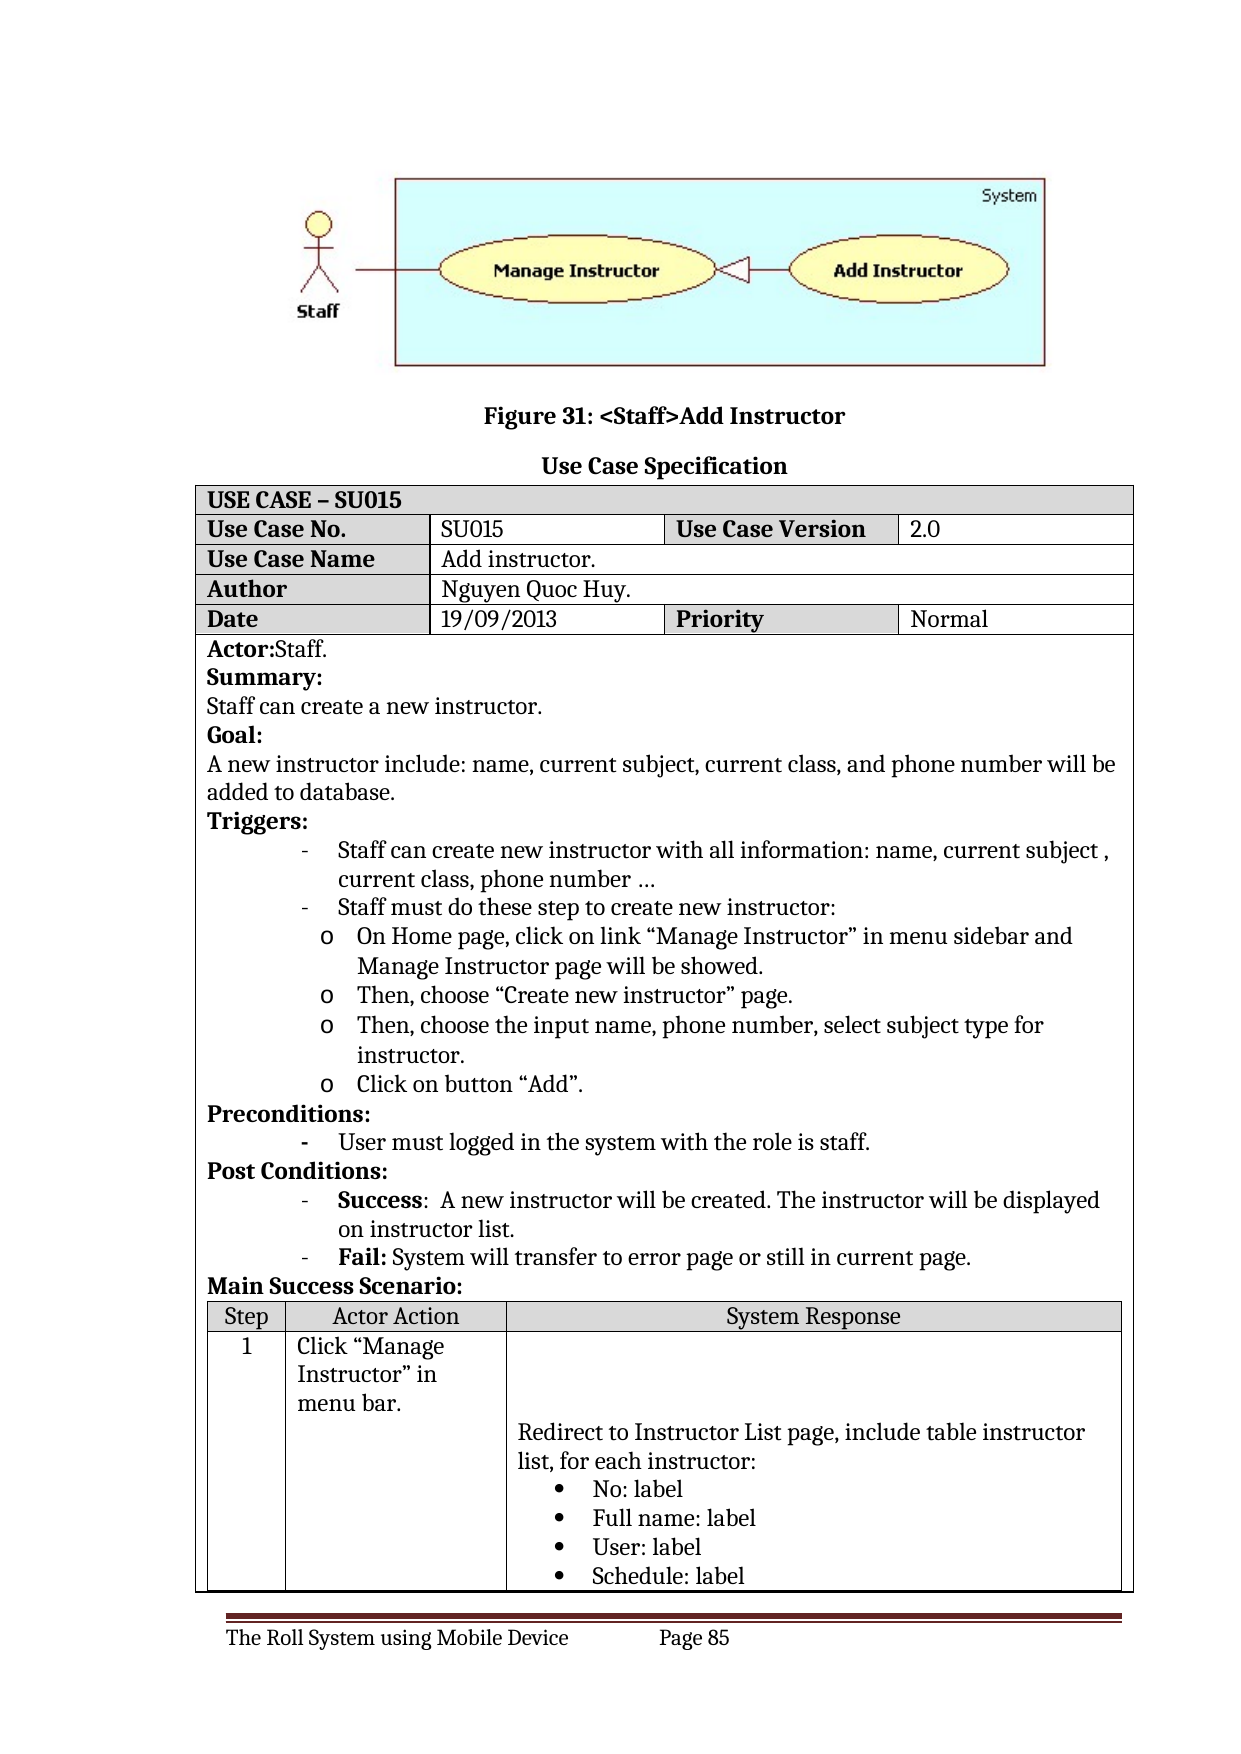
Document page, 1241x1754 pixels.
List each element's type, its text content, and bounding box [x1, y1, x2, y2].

table_cell SU015 [431, 515, 664, 544]
table_cell 2.0 [899, 515, 1133, 544]
table_cell Use Case No. [196, 515, 429, 544]
text Figure 31: <Staff>Add Instructor [207, 402, 1122, 431]
table_cell Use Case Version [665, 515, 898, 544]
table_cell Add instructor. [431, 545, 1133, 574]
table_cell Author [196, 575, 429, 604]
table_cell Normal [899, 605, 1133, 633]
table_cell Nguyen Quoc Huy. [431, 575, 1133, 604]
table_header USE CASE – SU015 [196, 486, 1133, 514]
picture [252, 147, 1077, 398]
subtitle Use Case Specification [207, 452, 1122, 480]
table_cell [196, 635, 1133, 1591]
table_cell Priority [665, 605, 898, 633]
table_cell Date [196, 605, 429, 633]
table_cell 19/09/2013 [431, 605, 664, 633]
table_cell Use Case Name [196, 545, 429, 574]
